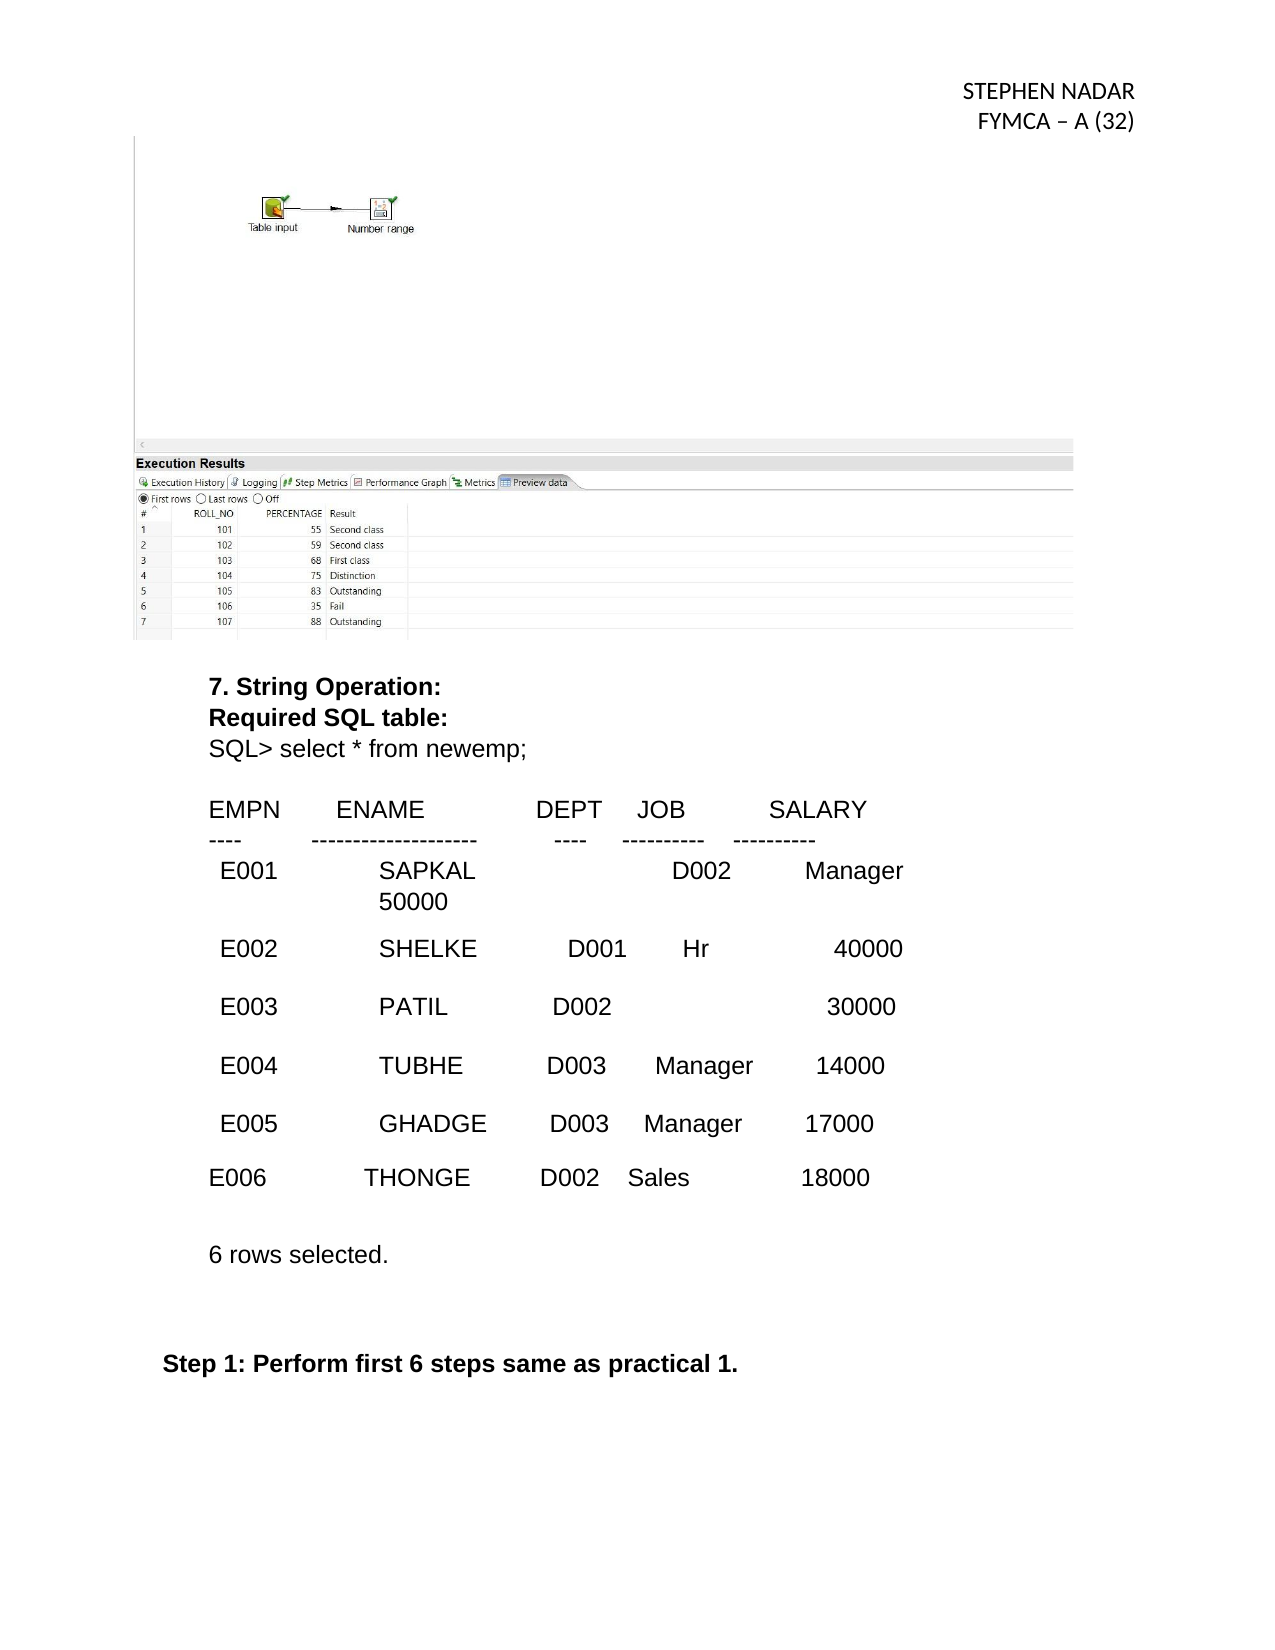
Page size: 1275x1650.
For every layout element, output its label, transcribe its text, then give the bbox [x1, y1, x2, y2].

table_cell E002 [208, 934, 367, 992]
table_cell SHELKE D001 Hr 40000 [368, 934, 915, 992]
table_cell E003 [208, 993, 367, 1051]
text ---- -------------------- ---- ---------- ---------- [208, 825, 1053, 854]
table_cell TUBHE D003 Manager 14000 [368, 1051, 915, 1109]
text 7. String Operation: [133, 672, 1135, 701]
text 6 rows selected. [208, 1240, 1053, 1269]
text E006 THONGE D002 Sales 18000 [208, 1162, 1053, 1191]
table_cell PATIL D002 30000 [368, 993, 915, 1051]
picture [133, 136, 1074, 640]
text Required SQL table: [208, 703, 1129, 732]
text Step 1: Perform first 6 steps same as practical 1. [148, 1349, 1129, 1377]
table_header SAPKAL D002 Manager 50000 [368, 856, 915, 934]
text SQL> select * from newemp; [208, 734, 1053, 763]
table_cell E004 [208, 1051, 367, 1109]
table_cell E005 [208, 1109, 367, 1162]
text EMPN ENAME DEPT JOB SALARY [208, 794, 1053, 823]
table_header E001 [208, 856, 367, 934]
table_cell GHADGE D003 Manager 17000 [368, 1109, 915, 1162]
